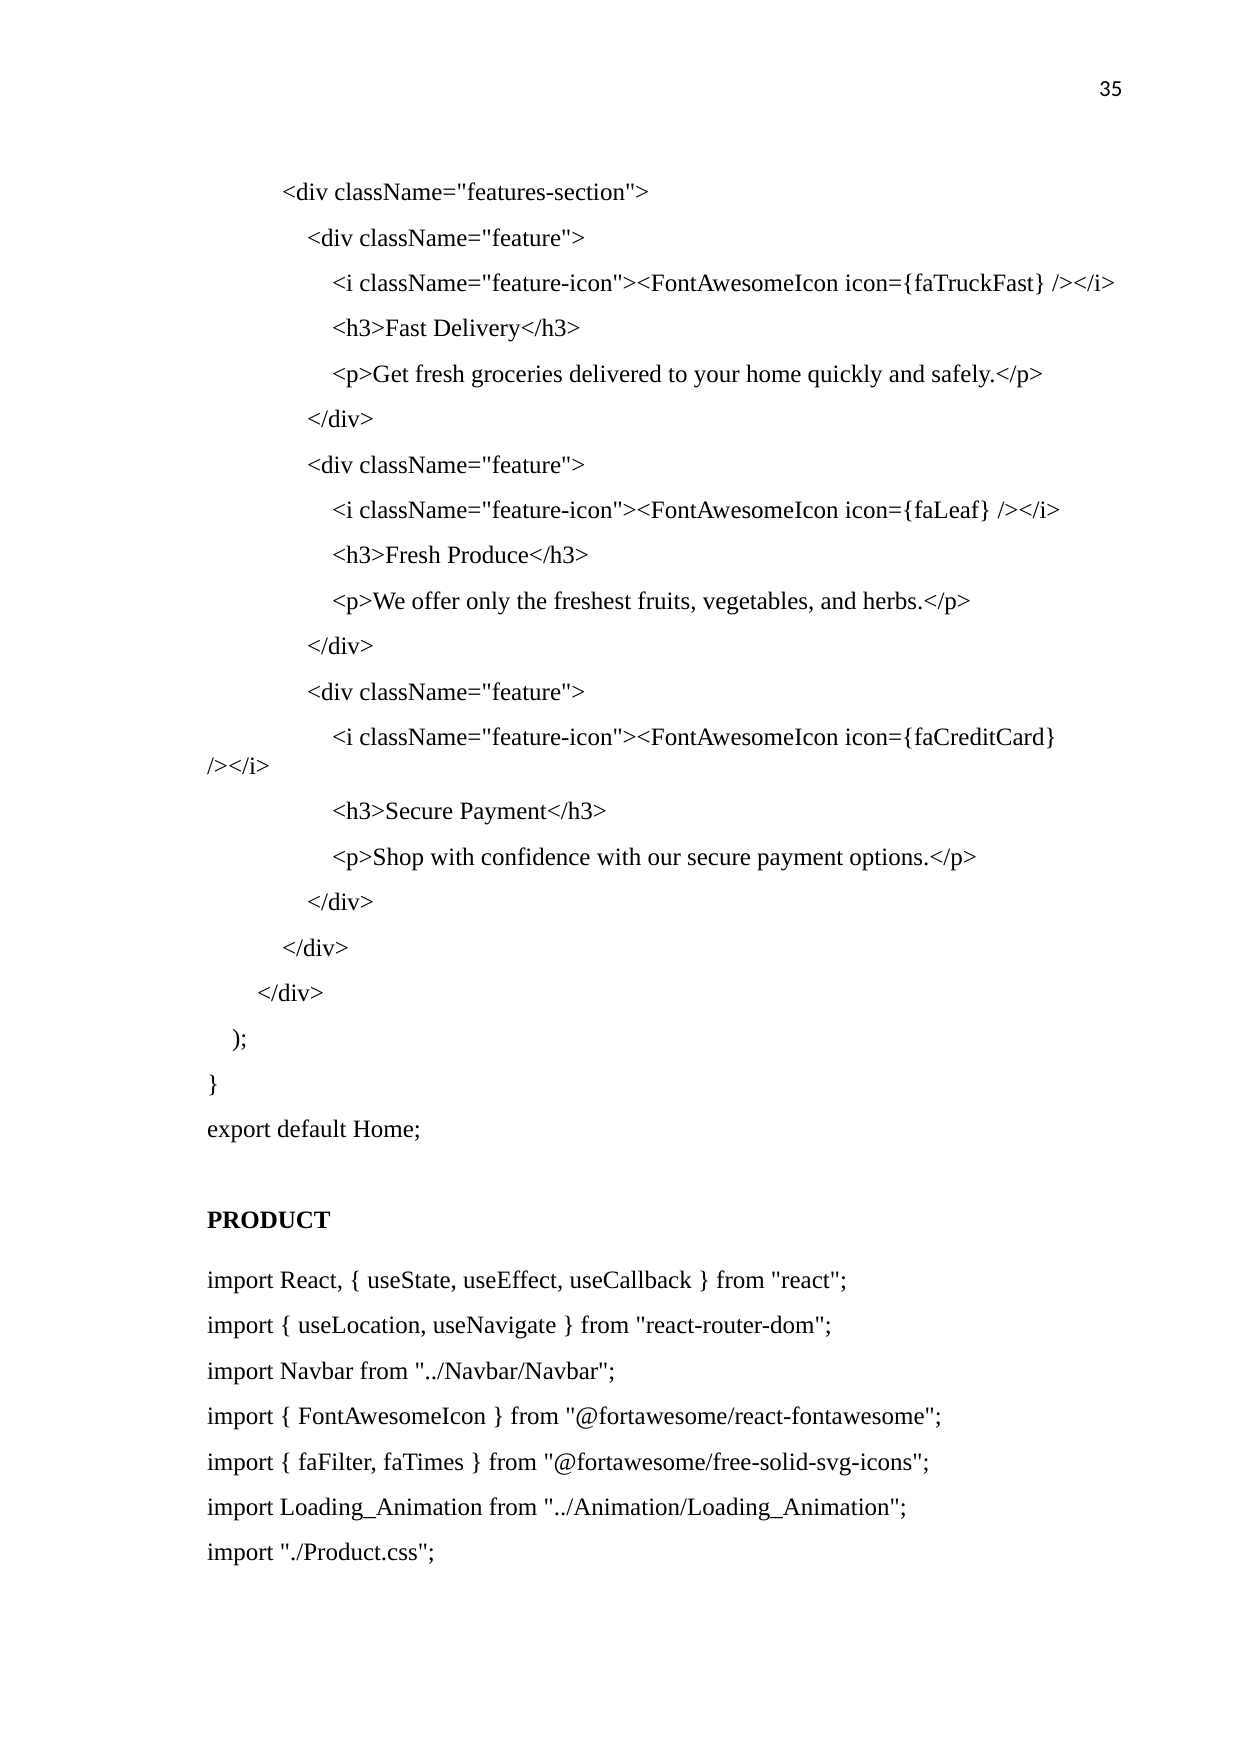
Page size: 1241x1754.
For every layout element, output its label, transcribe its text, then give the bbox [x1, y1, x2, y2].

text <div className="features-section"> [207, 177, 1122, 206]
text import Loading_Animation from "../Animation/Loading_Animation"; [207, 1492, 1122, 1521]
text export default Home; [207, 1114, 1122, 1143]
text <i className="feature-icon"><FontAwesomeIcon icon={faCreditCard} /></i> [207, 722, 1122, 780]
text PRODUCT [207, 1205, 1122, 1234]
text <h3>Fast Delivery</h3> [207, 313, 1122, 342]
text import { faFilter, faTimes } from "@fortawesome/free-solid-svg-icons"; [207, 1447, 1122, 1475]
text </div> [207, 933, 1122, 961]
text <p>We offer only the freshest fruits, vegetables, and herbs.</p> [207, 586, 1122, 615]
text import { FontAwesomeIcon } from "@fortawesome/react-fontawesome"; [207, 1401, 1122, 1430]
text <p>Get fresh groceries delivered to your home quickly and safely.</p> [207, 359, 1122, 388]
text </div> [207, 631, 1122, 660]
text <p>Shop with confidence with our secure payment options.</p> [207, 842, 1122, 871]
text <div className="feature"> [207, 223, 1122, 251]
text import React, { useState, useEffect, useCallback } from "react"; [207, 1265, 1122, 1294]
text <i className="feature-icon"><FontAwesomeIcon icon={faLeaf} /></i> [207, 495, 1122, 524]
text <h3>Fresh Produce</h3> [207, 541, 1122, 569]
text import { useLocation, useNavigate } from "react-router-dom"; [207, 1310, 1122, 1339]
text <div className="feature"> [207, 450, 1122, 478]
text <div className="feature"> [207, 677, 1122, 706]
text <h3>Secure Payment</h3> [207, 796, 1122, 825]
text </div> [207, 404, 1122, 433]
text </div> [207, 887, 1122, 916]
text <i className="feature-icon"><FontAwesomeIcon icon={faTruckFast} /></i> [207, 268, 1122, 297]
text } [207, 1069, 1122, 1098]
text import Navbar from "../Navbar/Navbar"; [207, 1356, 1122, 1384]
text import "./Product.css"; [207, 1537, 1122, 1566]
text </div> [207, 978, 1122, 1007]
text ); [207, 1023, 1122, 1052]
